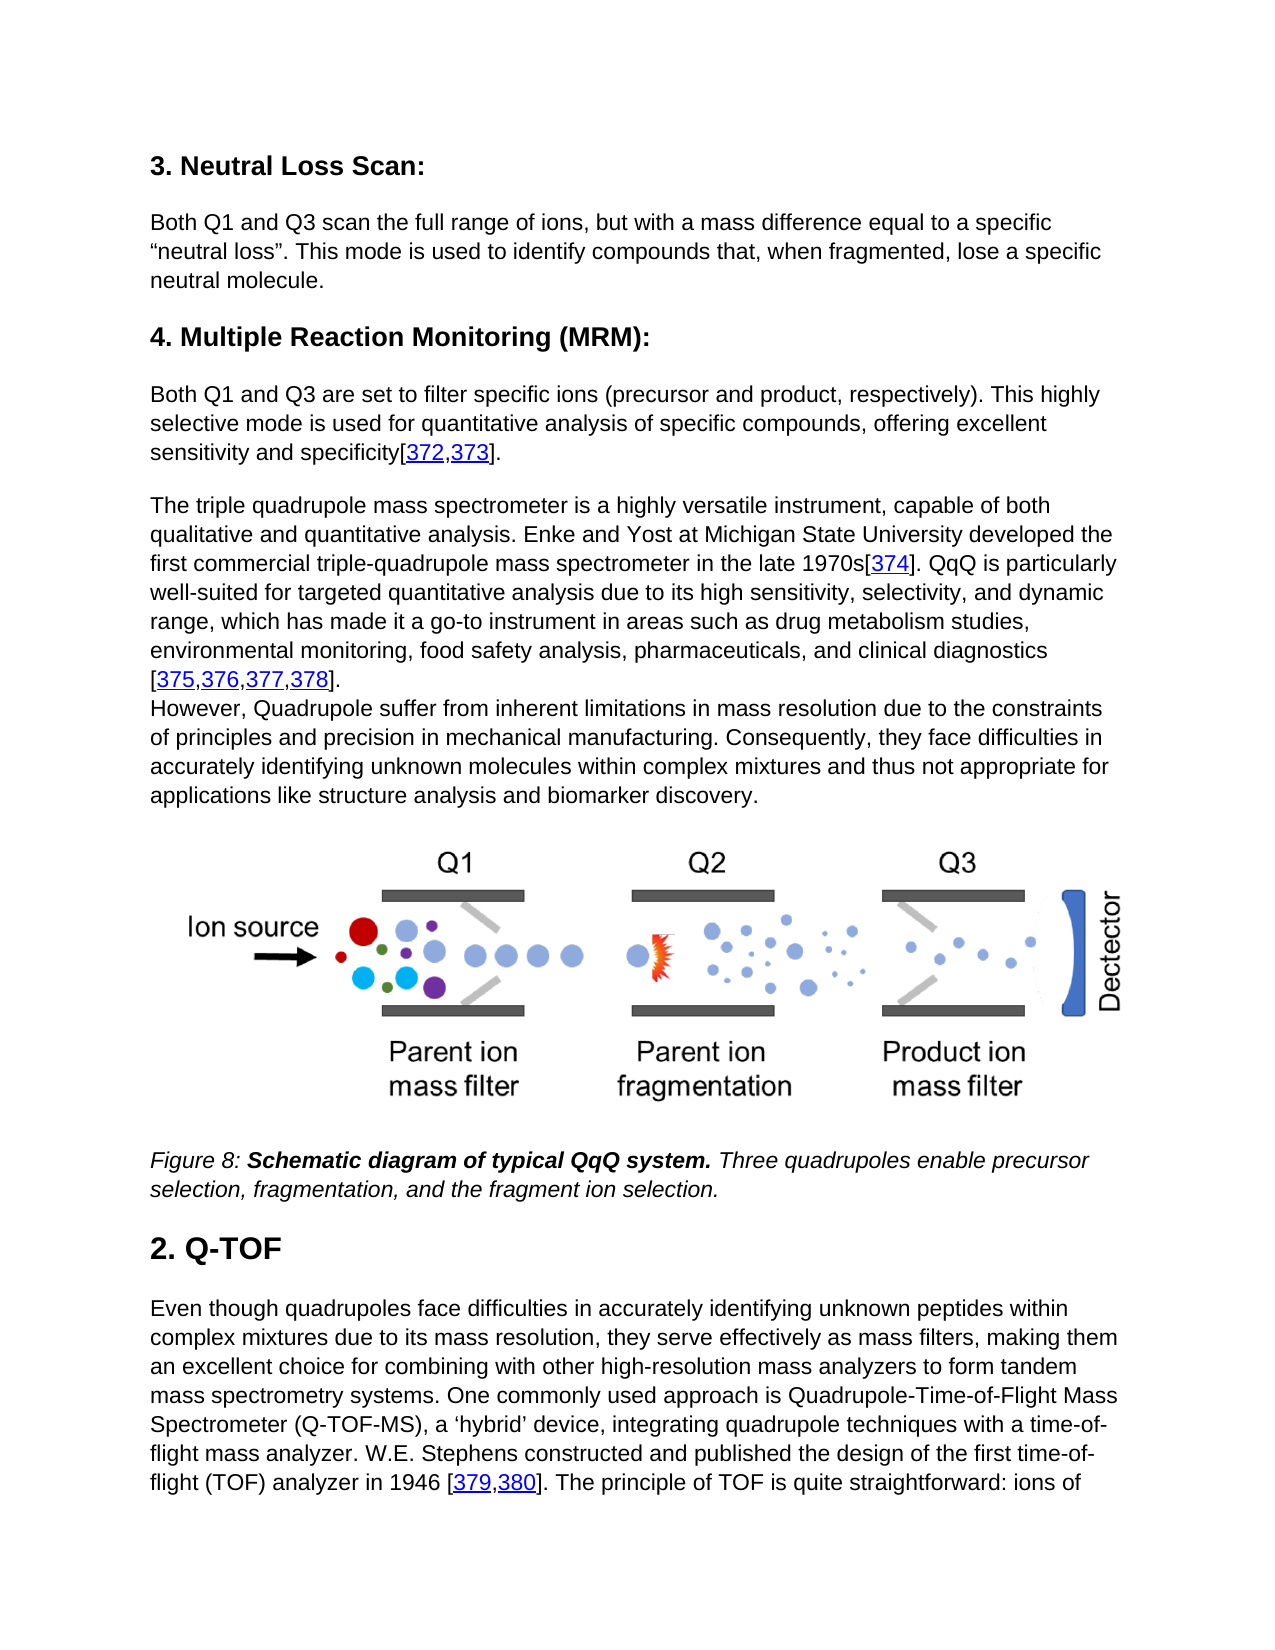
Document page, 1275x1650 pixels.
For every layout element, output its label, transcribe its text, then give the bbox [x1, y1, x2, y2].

text Figure 8: Schematic diagram of typical QqQ system. Three quadrupoles enable precursor selection, fragmentation, and the fragment ion selection. [150, 1147, 1125, 1203]
subtitle 4. Multiple Reaction Monitoring (MRM): [150, 321, 1125, 352]
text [150, 1295, 1125, 1495]
text Both Q1 and Q3 scan the full range of ions, but with a mass difference equal to a specific “neutral loss”. This mode is used to identify compounds that, when fragmented, lose a specific neutral molecule. [150, 209, 1125, 294]
text The triple quadrupole mass spectrometer is a highly versatile instrument, capable of both qualitative and quantitative analysis. Enke and Yost at Michigan State University developed the first commercial triple-quadrupole mass spectrometer in the late 1970s[374]. QqQ is particularly well-suited for targeted quantitative analysis due to its high sensitivity, selectivity, and dynamic range, which has made it a go-to instrument in areas such as drug metabolism studies, environmental monitoring, food safety analysis, pharmaceuticals, and clinical diagnostics [375,376,377,378]. However, Quadrupole suffer from inherent limitations in mass resolution due to the constraints of principles and precision in mechanical manufacturing. Consequently, they face difficulties in accurately identifying unknown molecules within complex mixtures and thus not appropriate for applications like structure analysis and biomarker discovery. [150, 492, 1125, 808]
subtitle 3. Neutral Loss Scan: [150, 150, 1125, 181]
picture [168, 836, 1144, 1120]
subtitle 2. Q-TOF [150, 1230, 1125, 1266]
text Both Q1 and Q3 are set to filter specific ions (precursor and product, respectively). This highly selective mode is used for quantitative analysis of specific compounds, offering excellent sensitivity and specificity[372,373]. [150, 381, 1125, 465]
